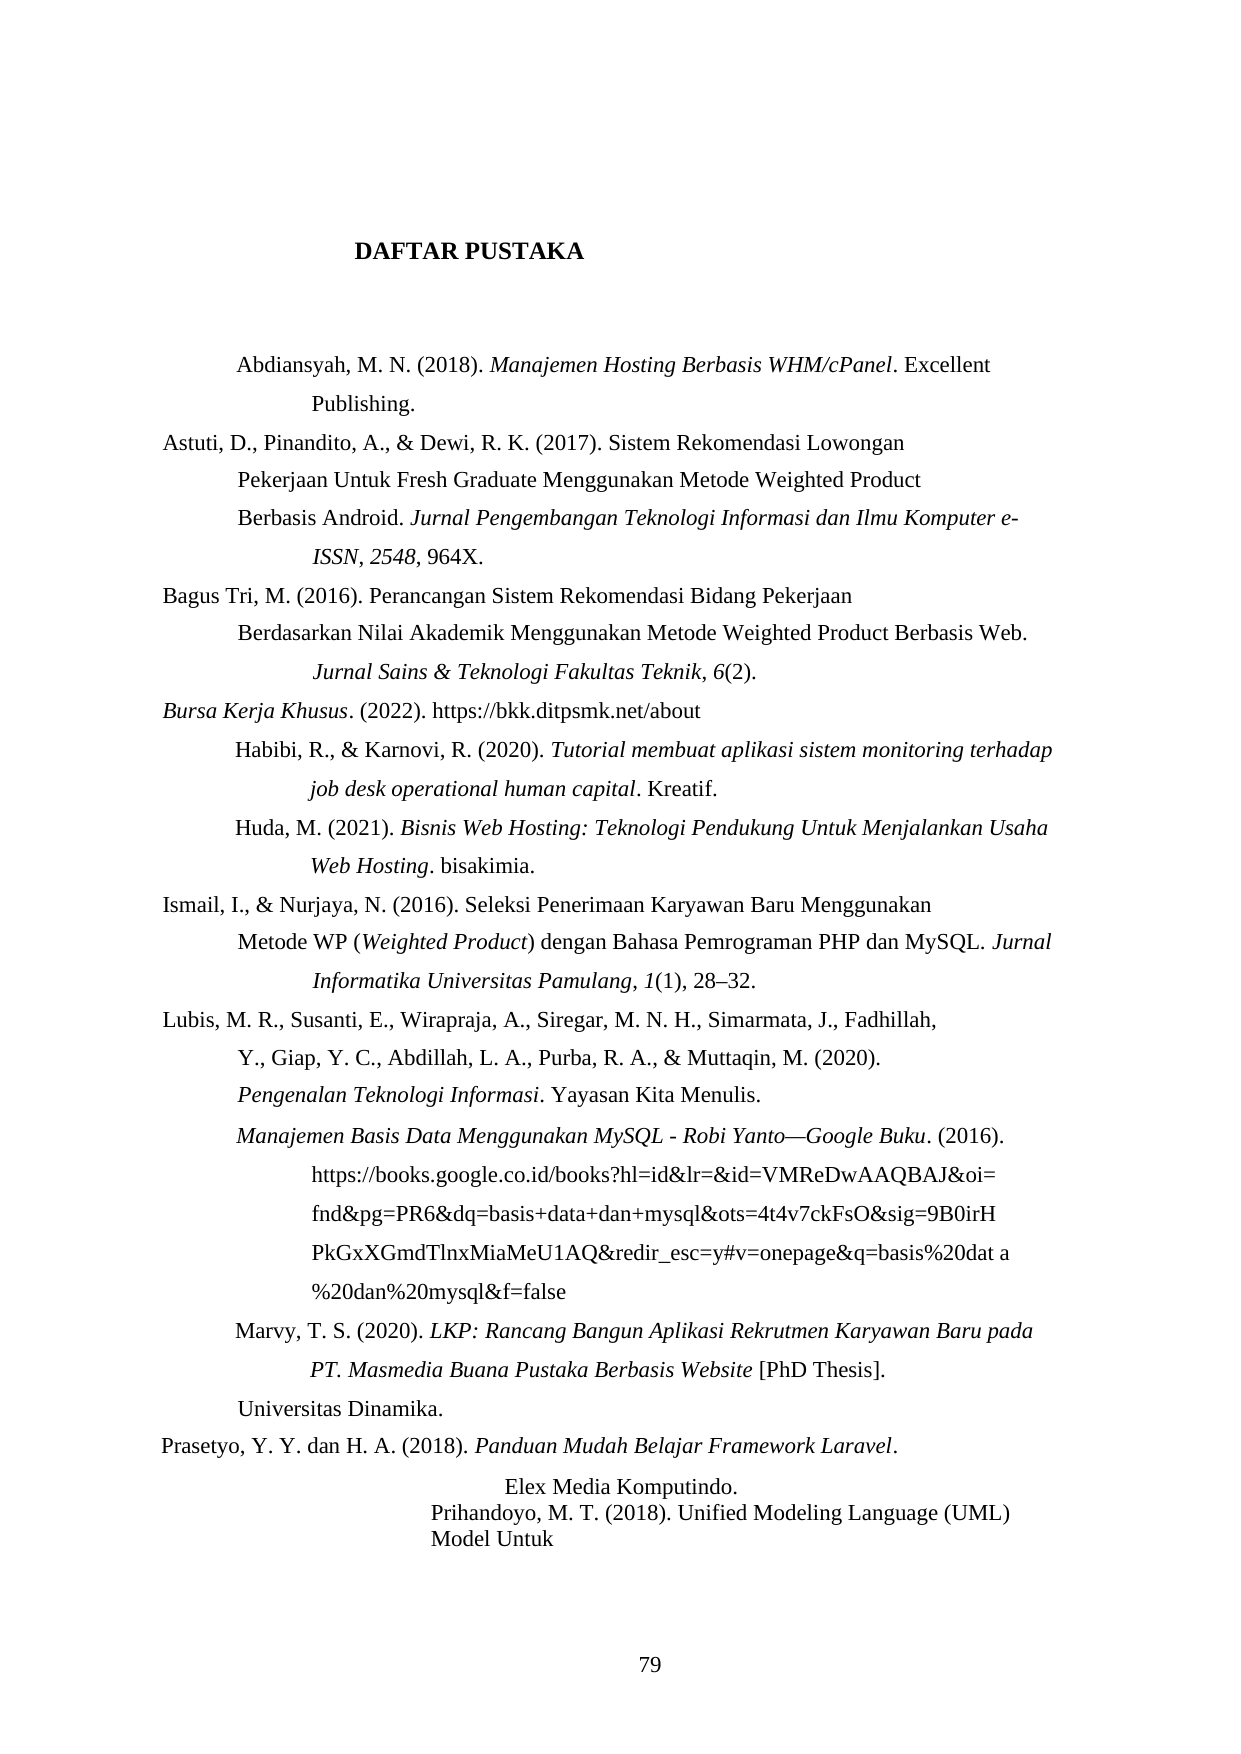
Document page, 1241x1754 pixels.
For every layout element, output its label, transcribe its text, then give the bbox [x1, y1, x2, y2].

text Pekerjaan Untuk Fresh Graduate Menggunakan Metode Weighted Product [237, 466, 1062, 492]
text Huda, M. (2021). Bisnis Web Hosting: Teknologi Pendukung Untuk Menjalankan Usaha Web Hosting. bisakimia. [235, 814, 1063, 879]
text Marvy, T. S. (2020). LKP: Rancang Bangun Aplikasi Rekrutmen Karyawan Baru pada PT. Masmedia Buana Pustaka Berbasis Website [PhD Thesis]. [235, 1317, 1063, 1382]
text Manajemen Basis Data Menggunakan MySQL - Robi Yanto—Google Buku. (2016). https://books.google.co.id/books?hl=id&lr=&id=VMReDwAAQBAJ&oi= fnd&pg=PR6&dq=basis+data+dan+mysql&ots=4t4v7ckFsO&sig=9B0irH PkGxXGmdTlnxMiaMeU1AQ&redir_esc=y#v=onepage&q=basis%20dat a%20dan%20mysql&f=false [236, 1122, 1063, 1304]
text Elex Media Komputindo. Prihandoyo, M. T. (2018). Unified Modeling Language (UML) Model Untuk [431, 1473, 1062, 1552]
text Ismail, I., & Nurjaya, N. (2016). Seleksi Penerimaan Karyawan Baru Menggunakan [162, 891, 1062, 917]
text Lubis, M. R., Susanti, E., Wirapraja, A., Siregar, M. N. H., Simarmata, J., Fadhillah, [162, 1006, 1062, 1033]
text Pengenalan Teknologi Informasi. Yayasan Kita Menulis. [237, 1082, 1063, 1108]
text Y., Giap, Y. C., Abdillah, L. A., Purba, R. A., & Muttaqin, M. (2020). [237, 1044, 1062, 1070]
text Bursa Kerja Khusus. (2022). https://bkk.ditpsmk.net/about [162, 698, 1062, 724]
text Metode WP (Weighted Product) dengan Bahasa Pemrograman PHP dan MySQL. Jurnal Informatika Universitas Pamulang, 1(1), 28–32. [237, 928, 1062, 994]
text Berbasis Android. Jurnal Pengembangan Teknologi Informasi dan Ilmu Komputer e-ISSN, 2548, 964X. [237, 504, 1063, 569]
text Astuti, D., Pinandito, A., & Dewi, R. K. (2017). Sistem Rekomendasi Lowongan [162, 428, 1062, 455]
text Bagus Tri, M. (2016). Perancangan Sistem Rekomendasi Bidang Pekerjaan [162, 582, 1062, 608]
text Universitas Dinamika. [237, 1395, 1062, 1422]
text Berdasarkan Nilai Akademik Menggunakan Metode Weighted Product Berbasis Web. Jurnal Sains & Teknologi Fakultas Teknik, 6(2). [237, 619, 1062, 685]
text Abdiansyah, M. N. (2018). Manajemen Hosting Berbasis WHM/cPanel. Excellent Publishing. [236, 351, 1062, 416]
text Habibi, R., & Karnovi, R. (2020). Tutorial membuat aplikasi sistem monitoring terhadap job desk operational human capital. Kreatif. [235, 736, 1063, 801]
subtitle DAFTAR PUSTAKA [236, 236, 702, 265]
text Prasetyo, Y. Y. dan H. A. (2018). Panduan Mudah Belajar Framework Laravel. [161, 1433, 1063, 1459]
